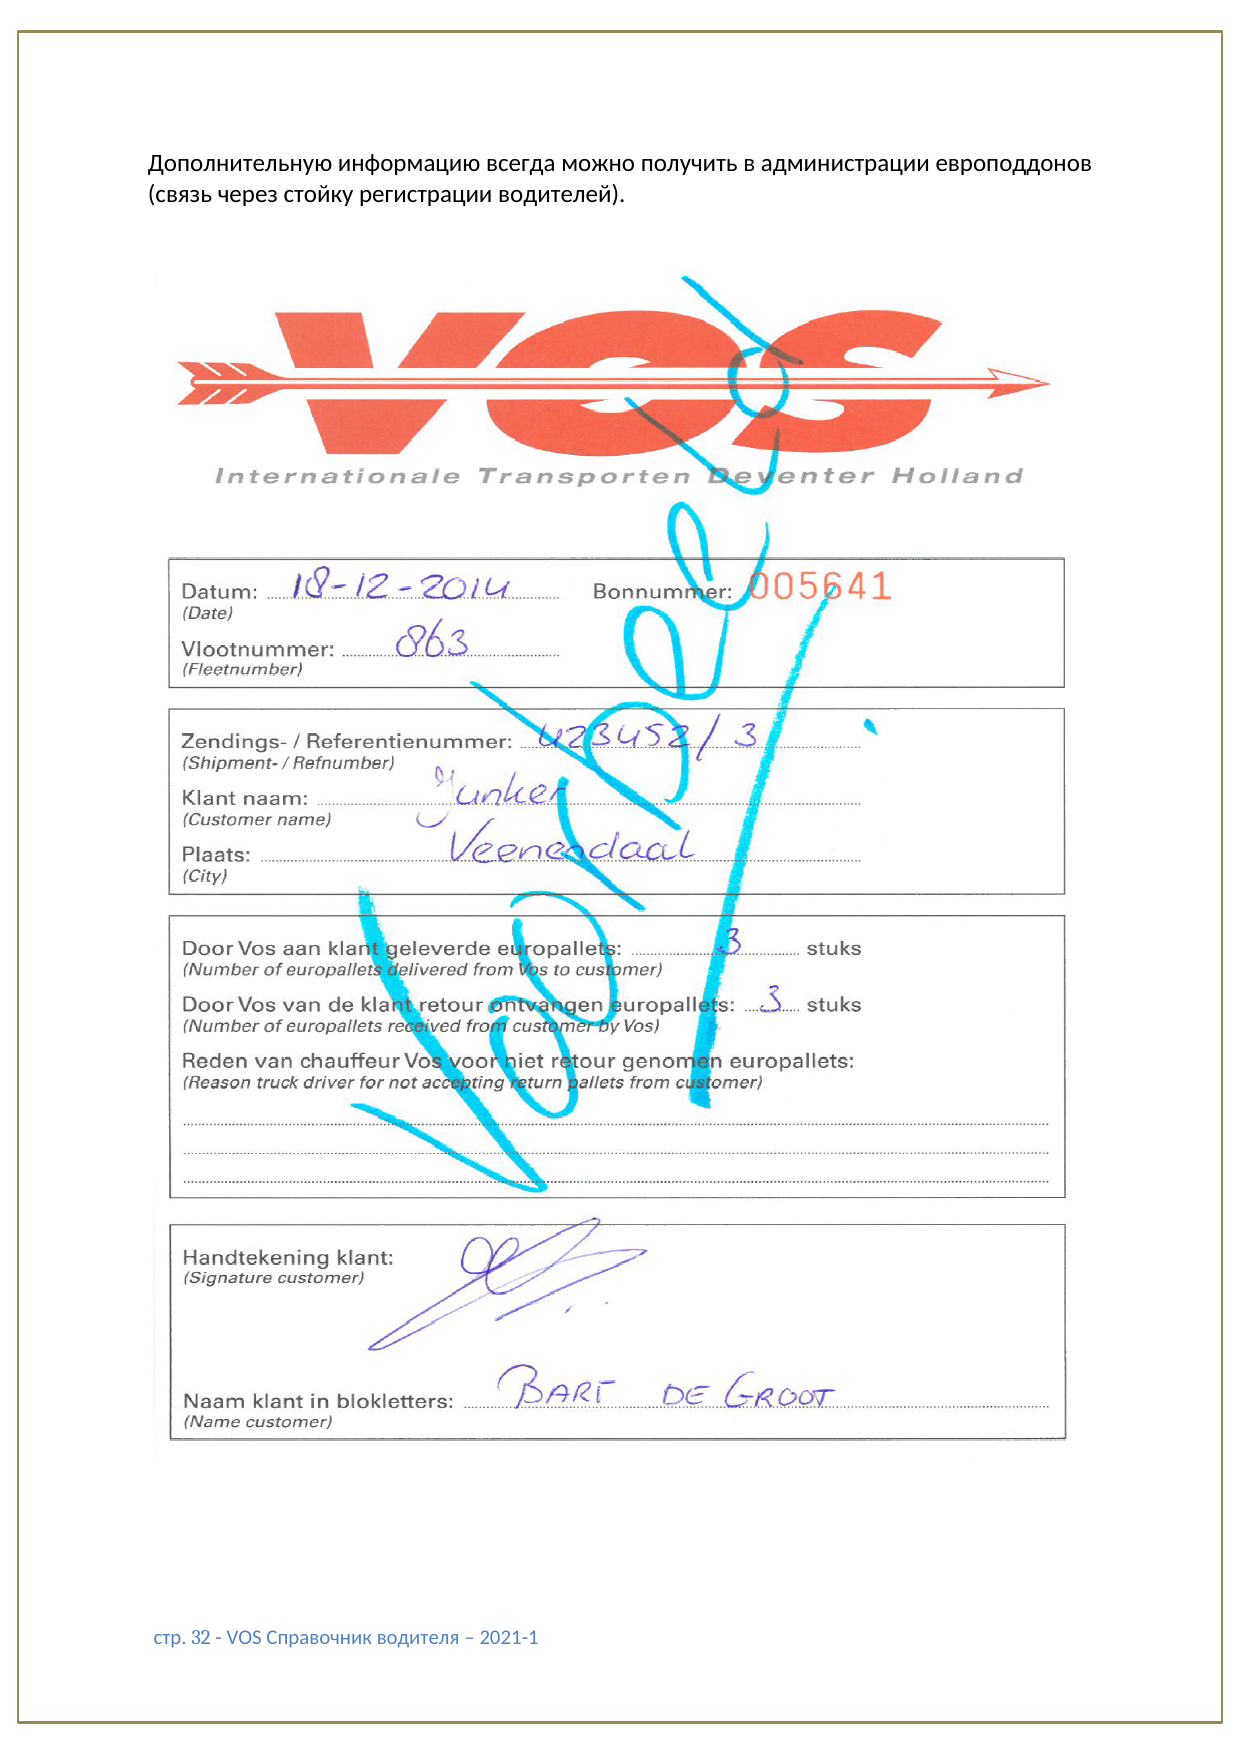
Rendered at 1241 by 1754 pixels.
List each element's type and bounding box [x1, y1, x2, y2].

text [148, 148, 1093, 209]
